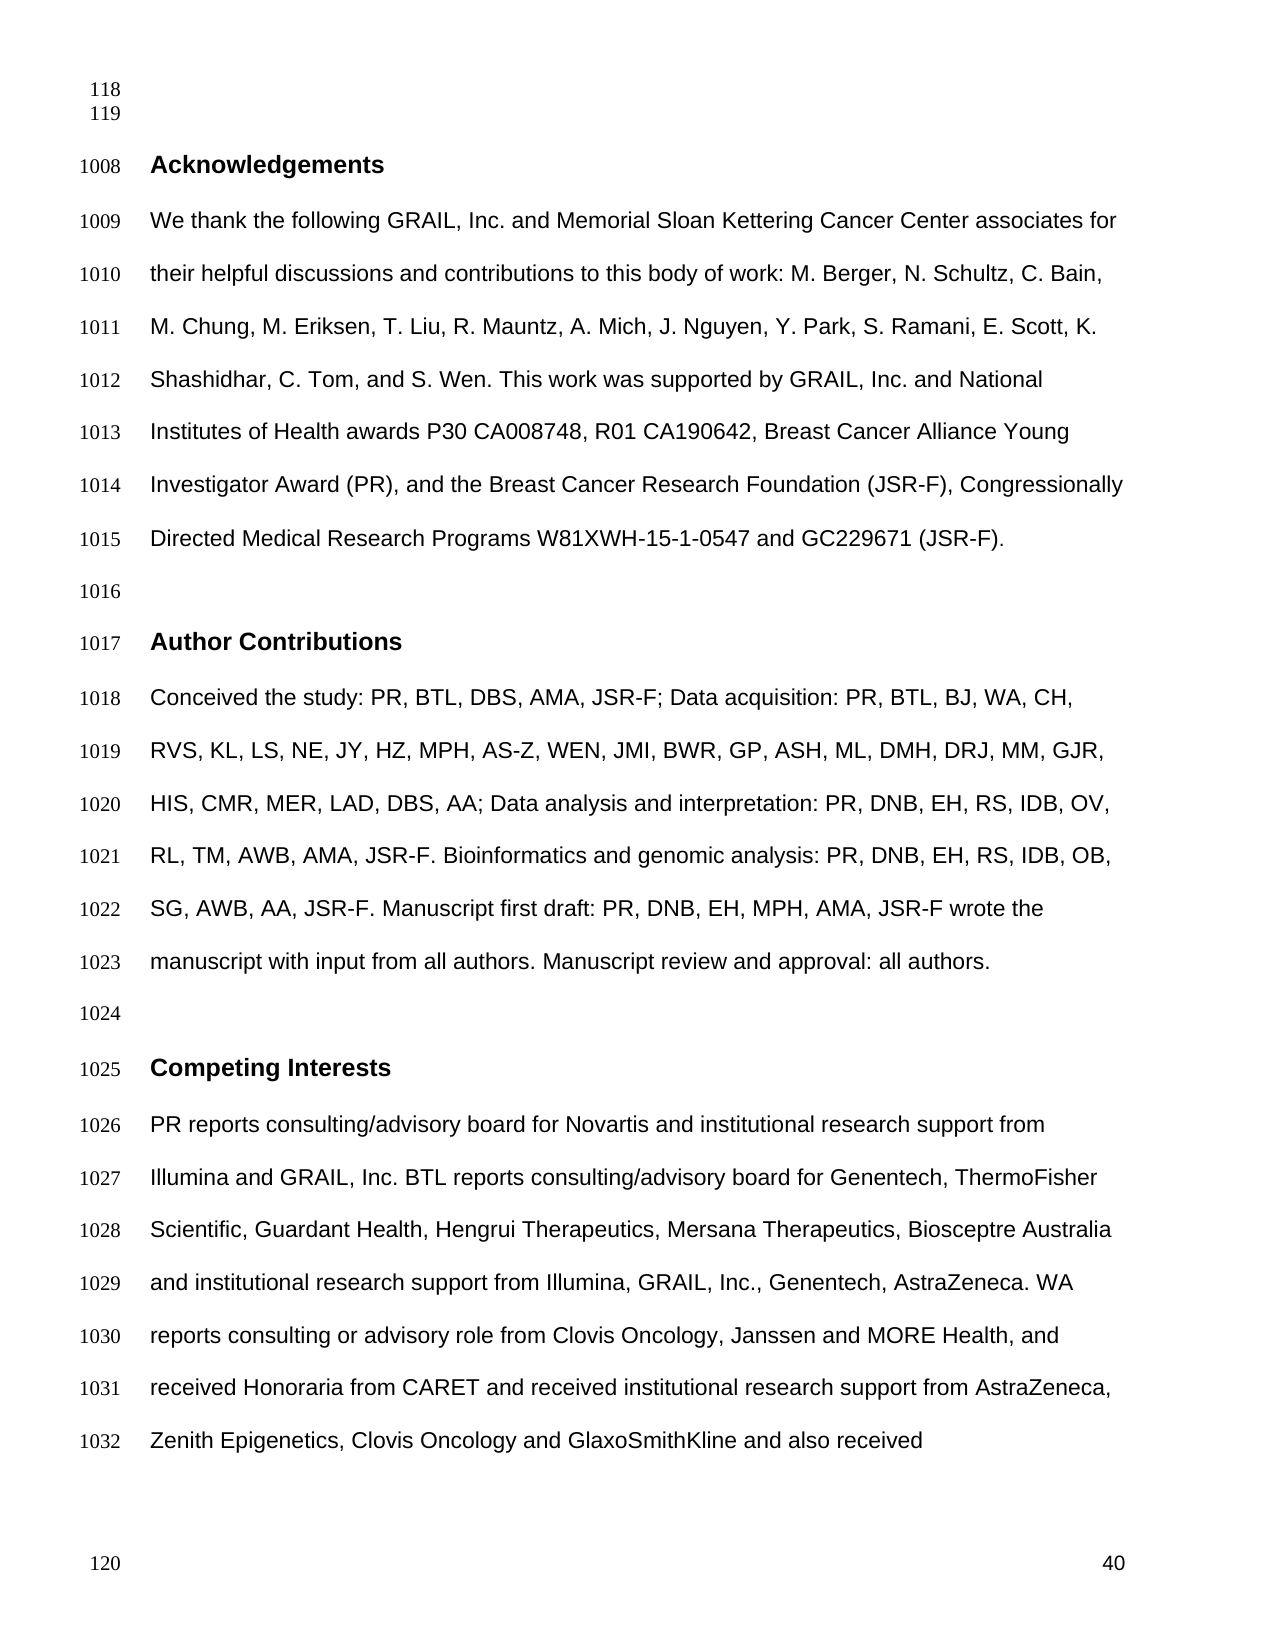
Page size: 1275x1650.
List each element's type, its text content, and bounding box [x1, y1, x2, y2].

subtitle Acknowledgements [150, 150, 1125, 179]
text Competing Interests [150, 1053, 1125, 1082]
subtitle We thank the following GRAIL, Inc. and Memorial Sloan Kettering Cancer Center associates for their helpful discussions and contributions to this body of work: M. Berger, N. Schultz, C. Bain, M. Chung, M. Eriksen, T. Liu, R. Mauntz, A. Mich, J. Nguyen, Y. Park, S. Ramani, E. Scott, K. Shashidhar, C. Tom, and S. Wen. This work was supported by GRAIL, Inc. and National Institutes of Health awards P30 CA008748, R01 CA190642, Breast Cancer Alliance Young Investigator Award (PR), and the Breast Cancer Research Foundation (JSR-F), Congressionally Directed Medical Research Programs W81XWH‑15‑1‑0547 and GC229671 (JSR-F). [150, 207, 1125, 551]
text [150, 1111, 1125, 1453]
subtitle Author Contributions [150, 627, 1125, 656]
text Conceived the study: PR, BTL, DBS, AMA, JSR-F; Data acquisition: PR, BTL, BJ, WA, CH, RVS, KL, LS, NE, JY, HZ, MPH, AS-Z, WEN, JMI, BWR, GP, ASH, ML, DMH, DRJ, MM, GJR, HIS, CMR, MER, LAD, DBS, AA; Data analysis and interpretation: PR, DNB, EH, RS, IDB, OV, RL, TM, AWB, AMA, JSR-F. Bioinformatics and genomic analysis: PR, DNB, EH, RS, IDB, OB, SG, AWB, AA, JSR-F. Manuscript first draft: PR, DNB, EH, MPH, AMA, JSR-F wrote the manuscript with input from all authors. Manuscript review and approval: all authors. [150, 684, 1125, 974]
